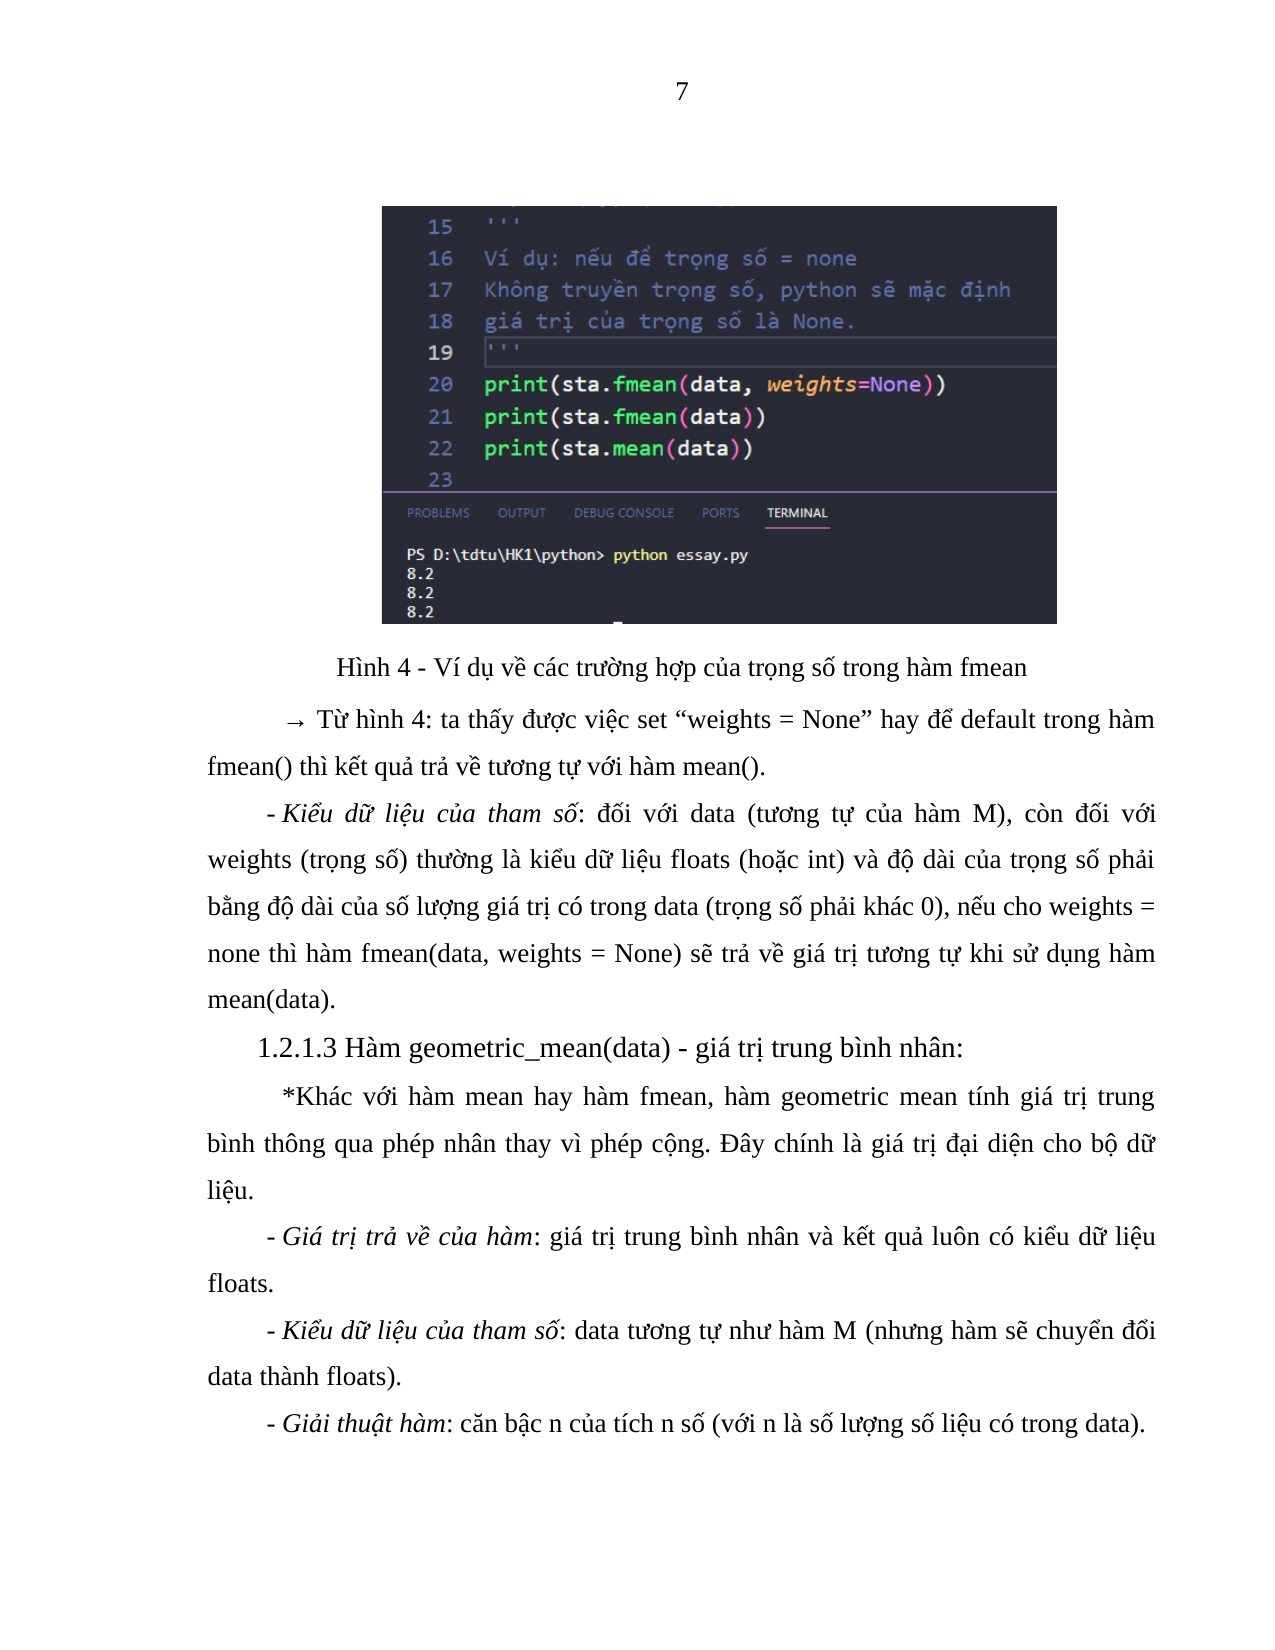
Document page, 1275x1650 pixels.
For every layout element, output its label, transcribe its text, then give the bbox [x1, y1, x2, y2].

list Kiểu dữ liệu của tham số: data tương tự như hàm M (nhưng hàm sẽ chuyển đổi data thành floats). [207, 1314, 1157, 1392]
list Kiểu dữ liệu của tham số: đối với data (tương tự của hàm M), còn đối với weights (trọng số) thường là kiểu dữ liệu floats (hoặc int) và độ dài của trọng số phải bằng độ dài của số lượng giá trị có trong data (trọng số phải khác 0), nếu cho weights = none thì hàm fmean(data, weights = None) sẽ trả về giá trị tương tự khi sử dụng hàm mean(data). [207, 797, 1157, 1014]
text → Từ hình 4: ta thấy được việc set “weights = None” hay để default trong hàm fmean() thì kết quả trả về tương tự với hàm mean(). [207, 703, 1157, 781]
picture [381, 206, 1057, 624]
text *Khác với hàm mean hay hàm fmean, hàm geometric mean tính giá trị trung bình thông qua phép nhân thay vì phép cộng. Đây chính là giá trị đại diện cho bộ dữ liệu. [207, 1080, 1157, 1205]
list Giải thuật hàm: căn bậc n của tích n số (với n là số lượng số liệu có trong data). [207, 1407, 1157, 1438]
list Giá trị trả về của hàm: giá trị trung bình nhân và kết quả luôn có kiểu dữ liệu floats. [207, 1220, 1157, 1298]
text Hình 4 - Ví dụ về các trường hợp của trọng số trong hàm fmean [207, 651, 1157, 682]
list Hàm geometric_mean(data) - giá trị trung bình nhân: [257, 1030, 1157, 1064]
